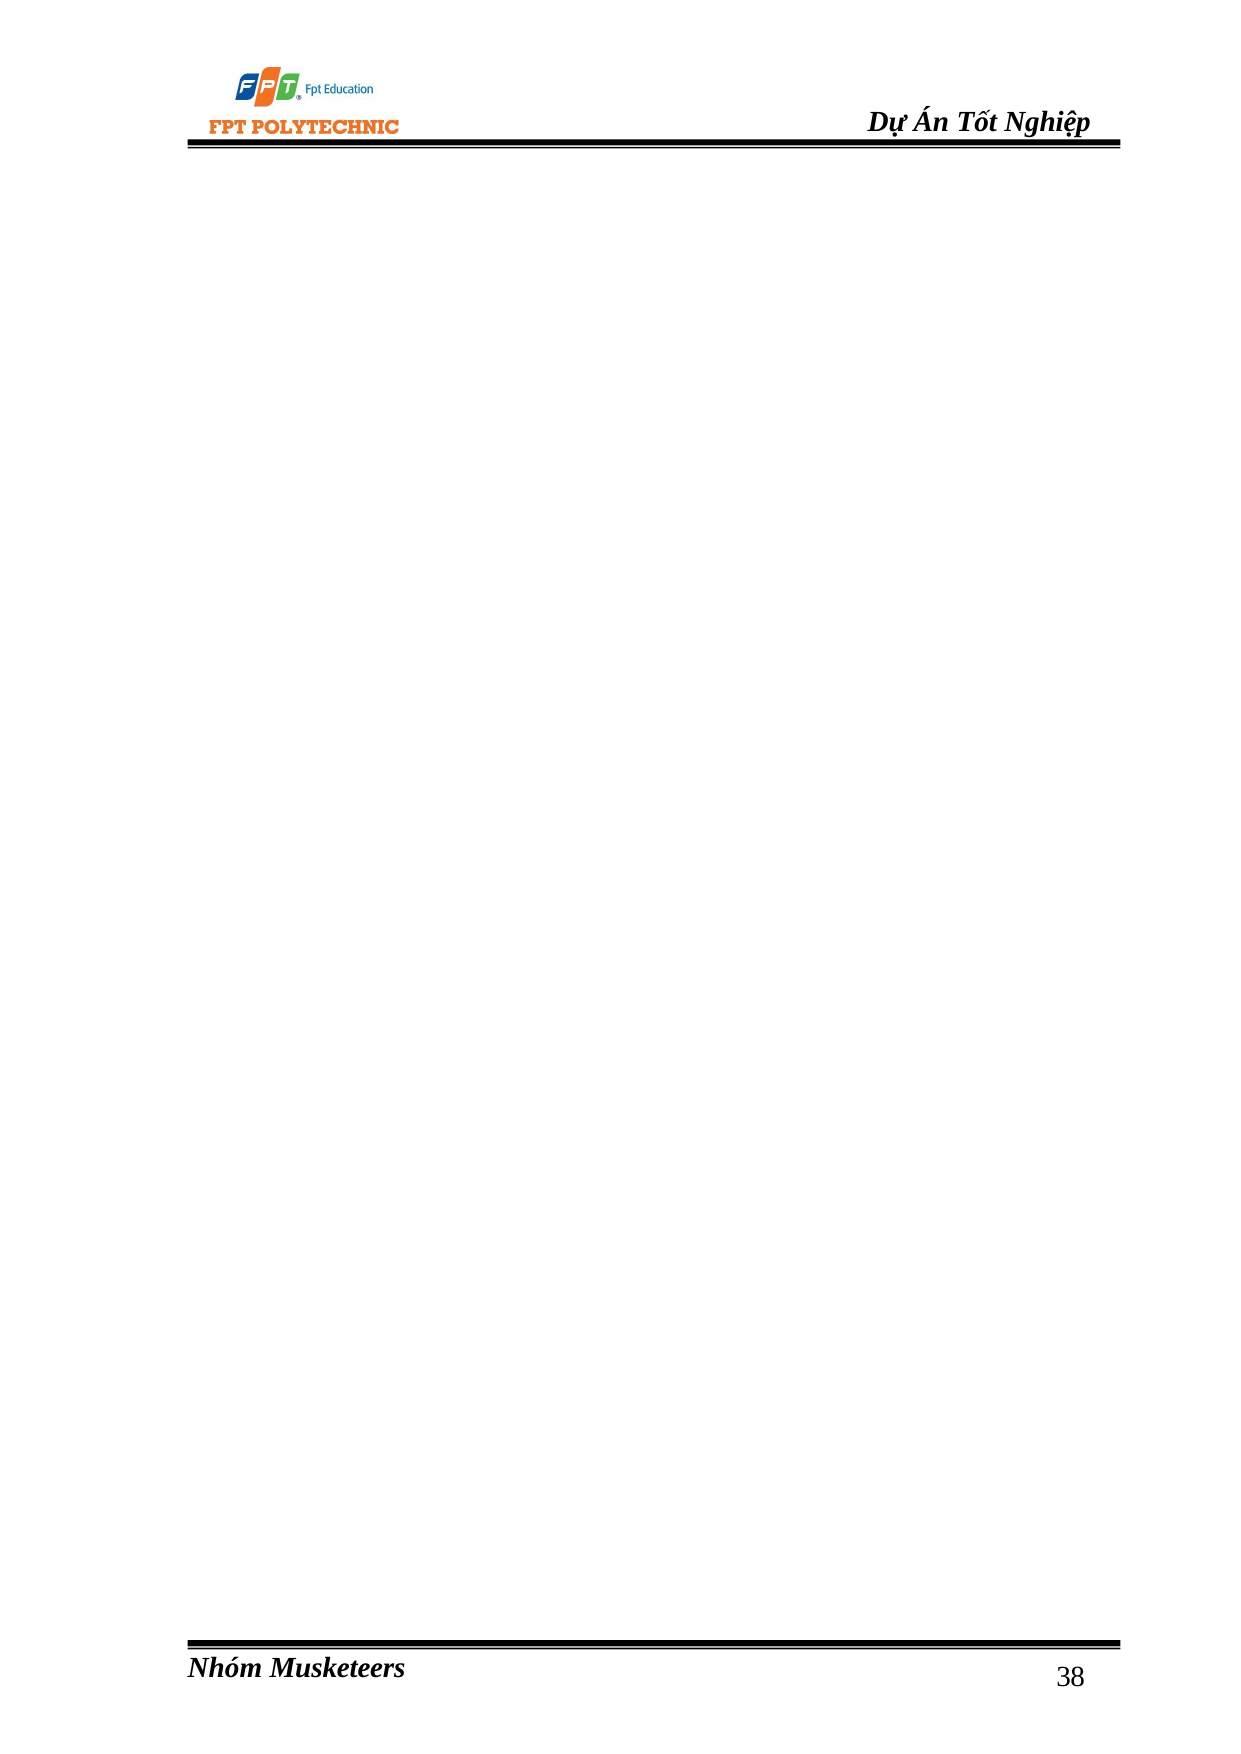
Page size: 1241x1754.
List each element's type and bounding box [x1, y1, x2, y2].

picture [209, 67, 399, 134]
